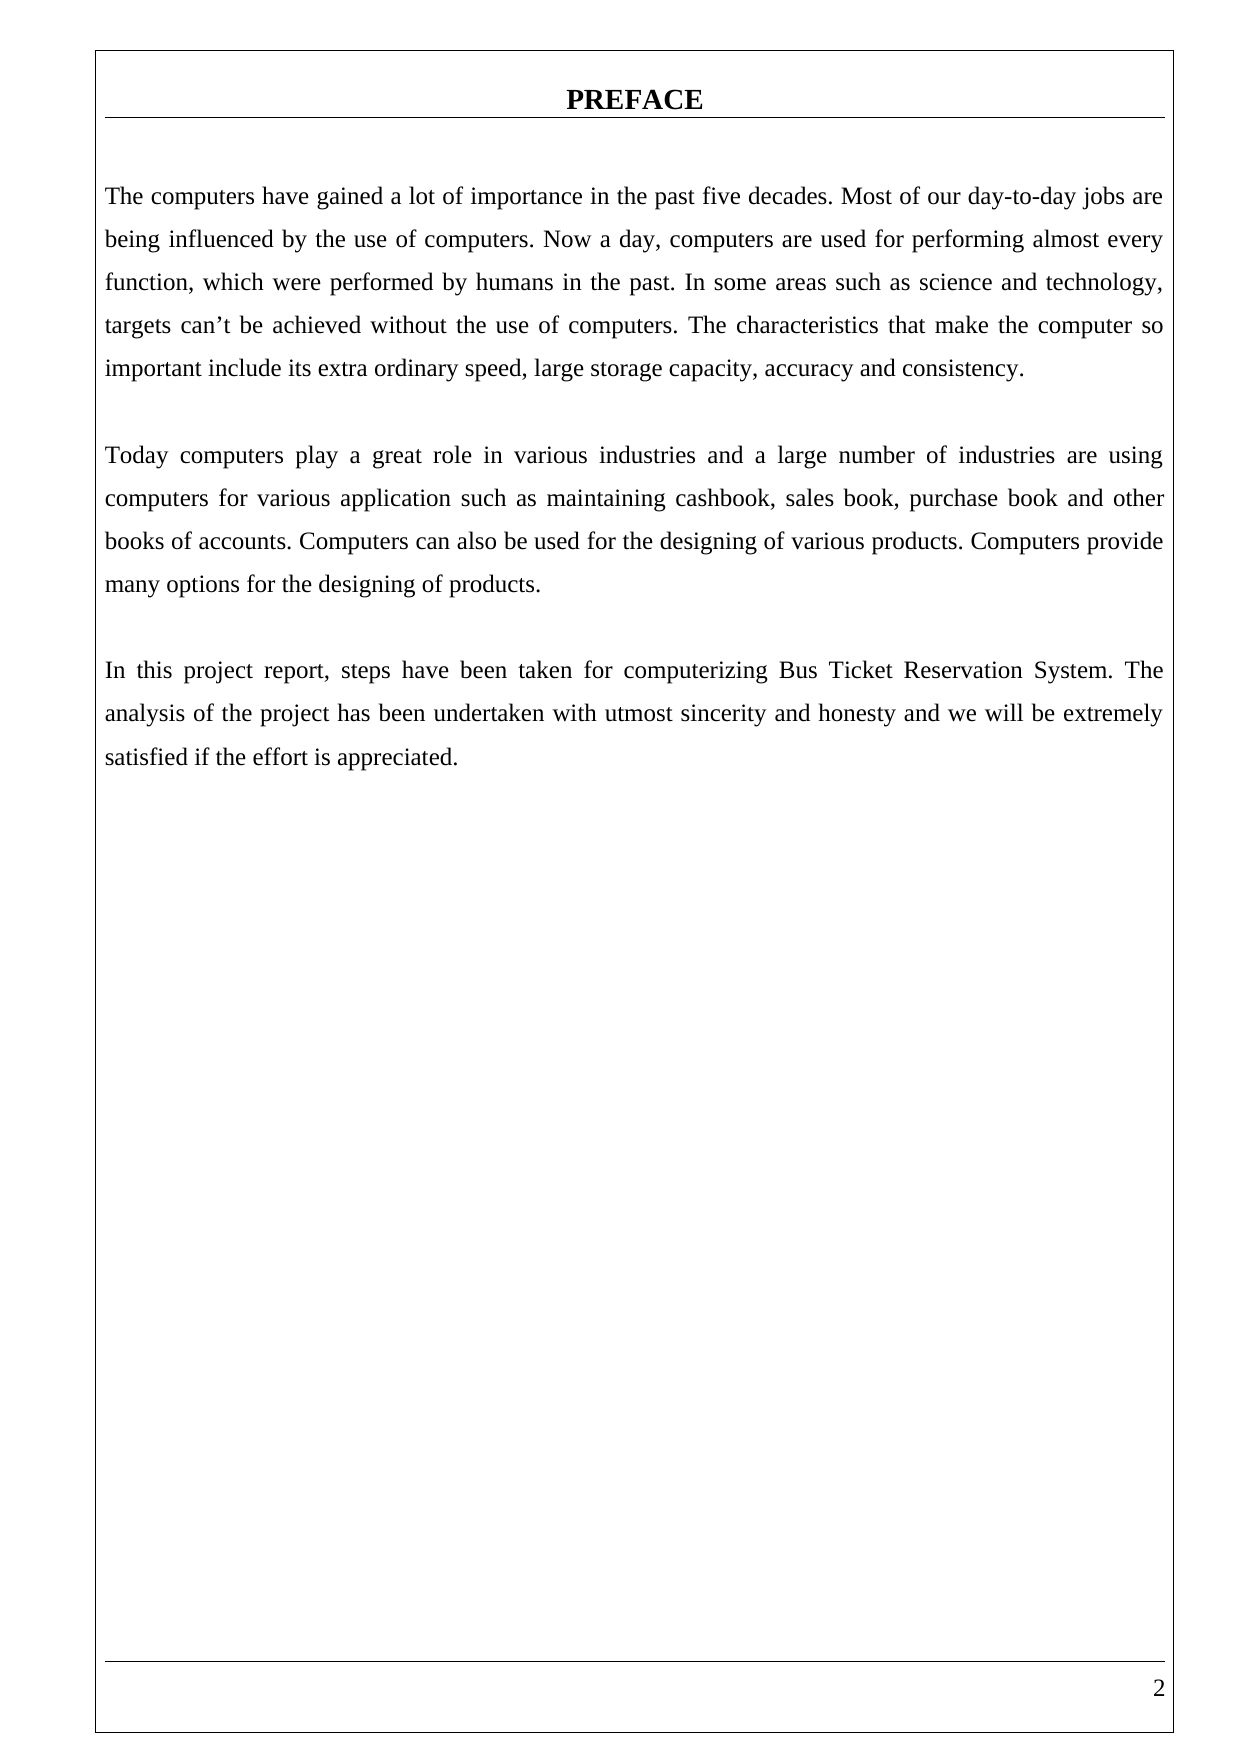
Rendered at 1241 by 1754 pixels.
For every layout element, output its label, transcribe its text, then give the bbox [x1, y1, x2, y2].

text In this project report, steps have been taken for computerizing Bus Ticket Reservation System. The analysis of the project has been undertaken with utmost sincerity and honesty and we will be extremely satisfied if the effort is appreciated. [104, 655, 1165, 770]
text PREFACE [104, 82, 1165, 118]
text The computers have gained a lot of importance in the past five decades. Most of our day-to-day jobs are being influenced by the use of computers. Now a day, computers are used for performing almost every function, which were performed by humans in the past. In some areas such as science and technology, targets can’t be achieved without the use of computers. The characteristics that make the computer so important include its extra ordinary speed, large storage capacity, accuracy and consistency. [104, 181, 1165, 382]
text Today computers play a great role in various industries and a large number of industries are using computers for various application such as maintaining cashbook, sales book, purchase book and other books of accounts. Computers can also be used for the designing of various products. Computers provide many options for the designing of products. [104, 440, 1165, 598]
